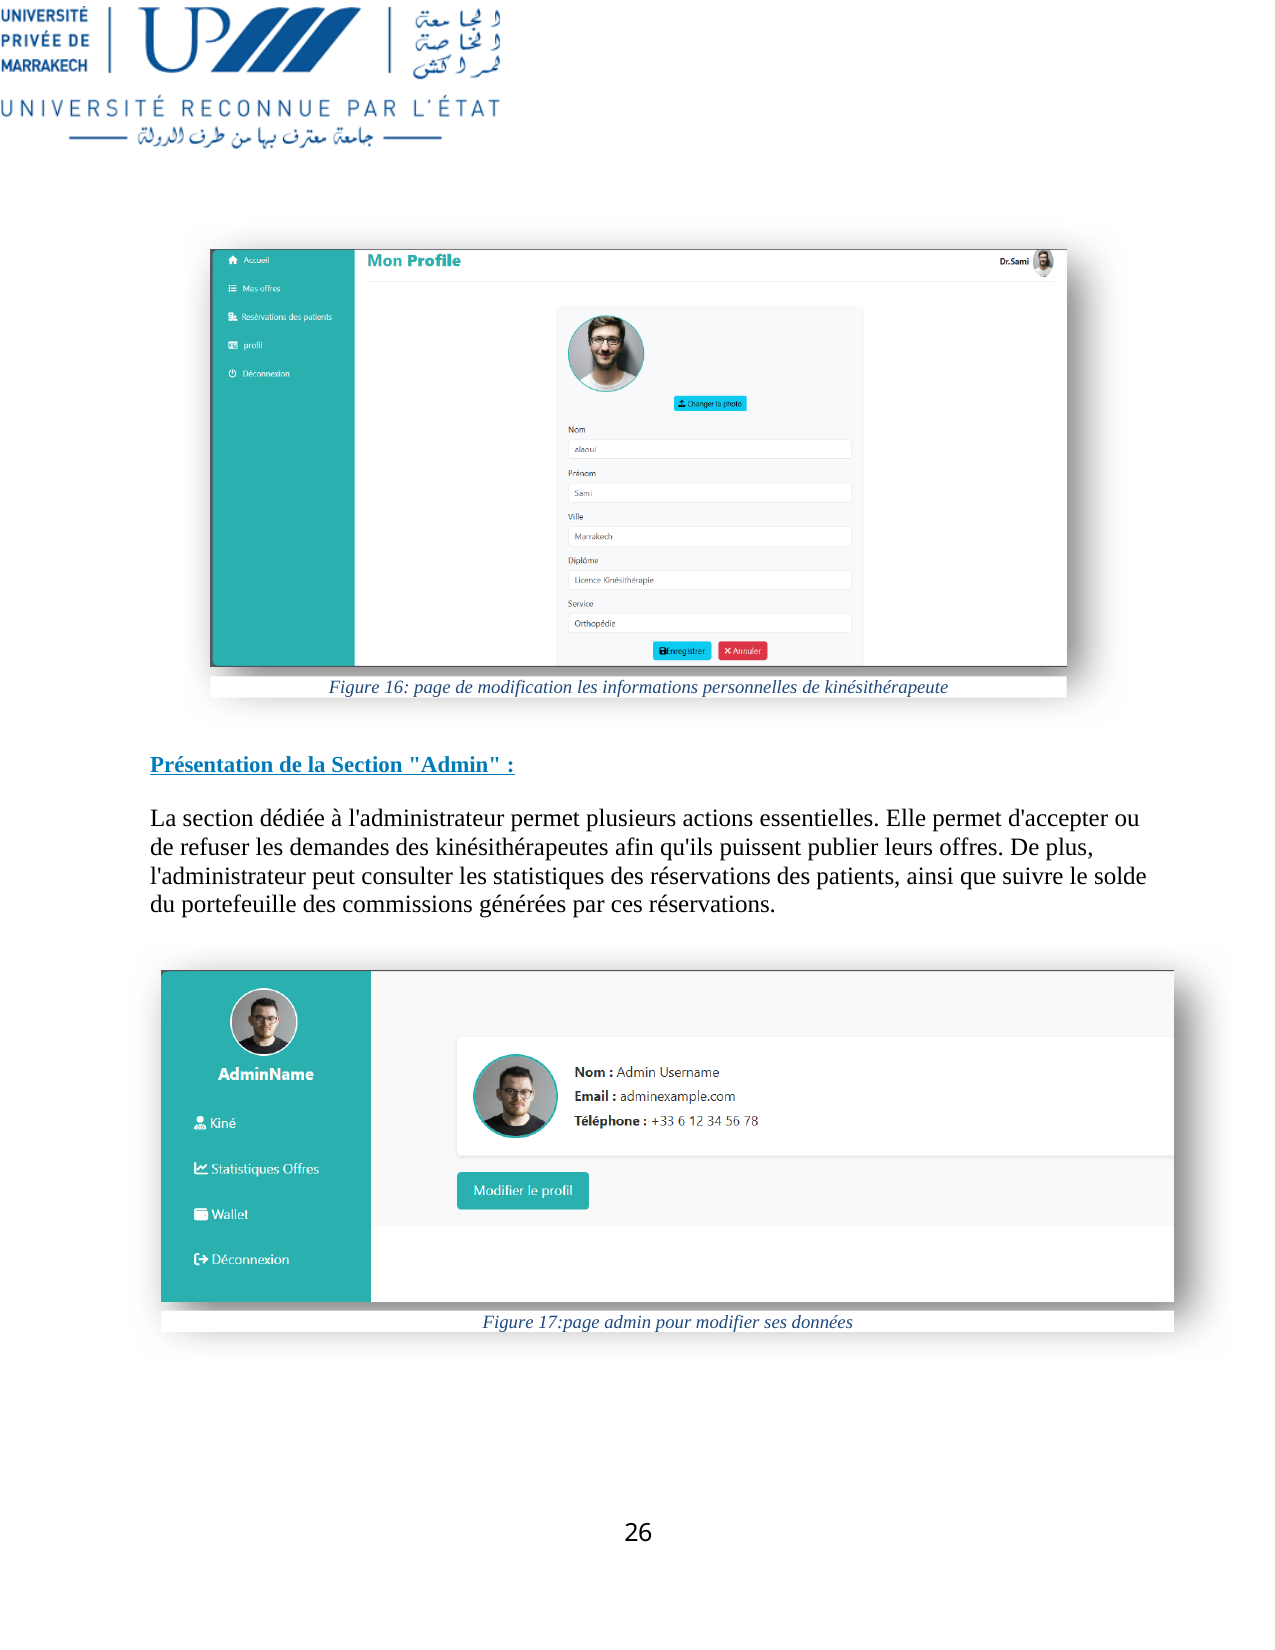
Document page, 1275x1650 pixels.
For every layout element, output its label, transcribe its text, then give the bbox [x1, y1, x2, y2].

text Présentation de la Section "Admin" : [150, 751, 1162, 777]
picture [1, 6, 501, 150]
picture [210, 249, 1067, 667]
picture [161, 970, 1174, 1302]
text La section dédiée à l'administrateur permet plusieurs actions essentielles. Elle permet d'accepter ou de refuser les demandes des kinésithérapeutes afin qu'ils puissent publier leurs offres. De plus, l'administrateur peut consulter les statistiques des réservations des patients, ainsi que suivre le solde du portefeuille des commissions générées par ces réservations. [150, 803, 1162, 918]
